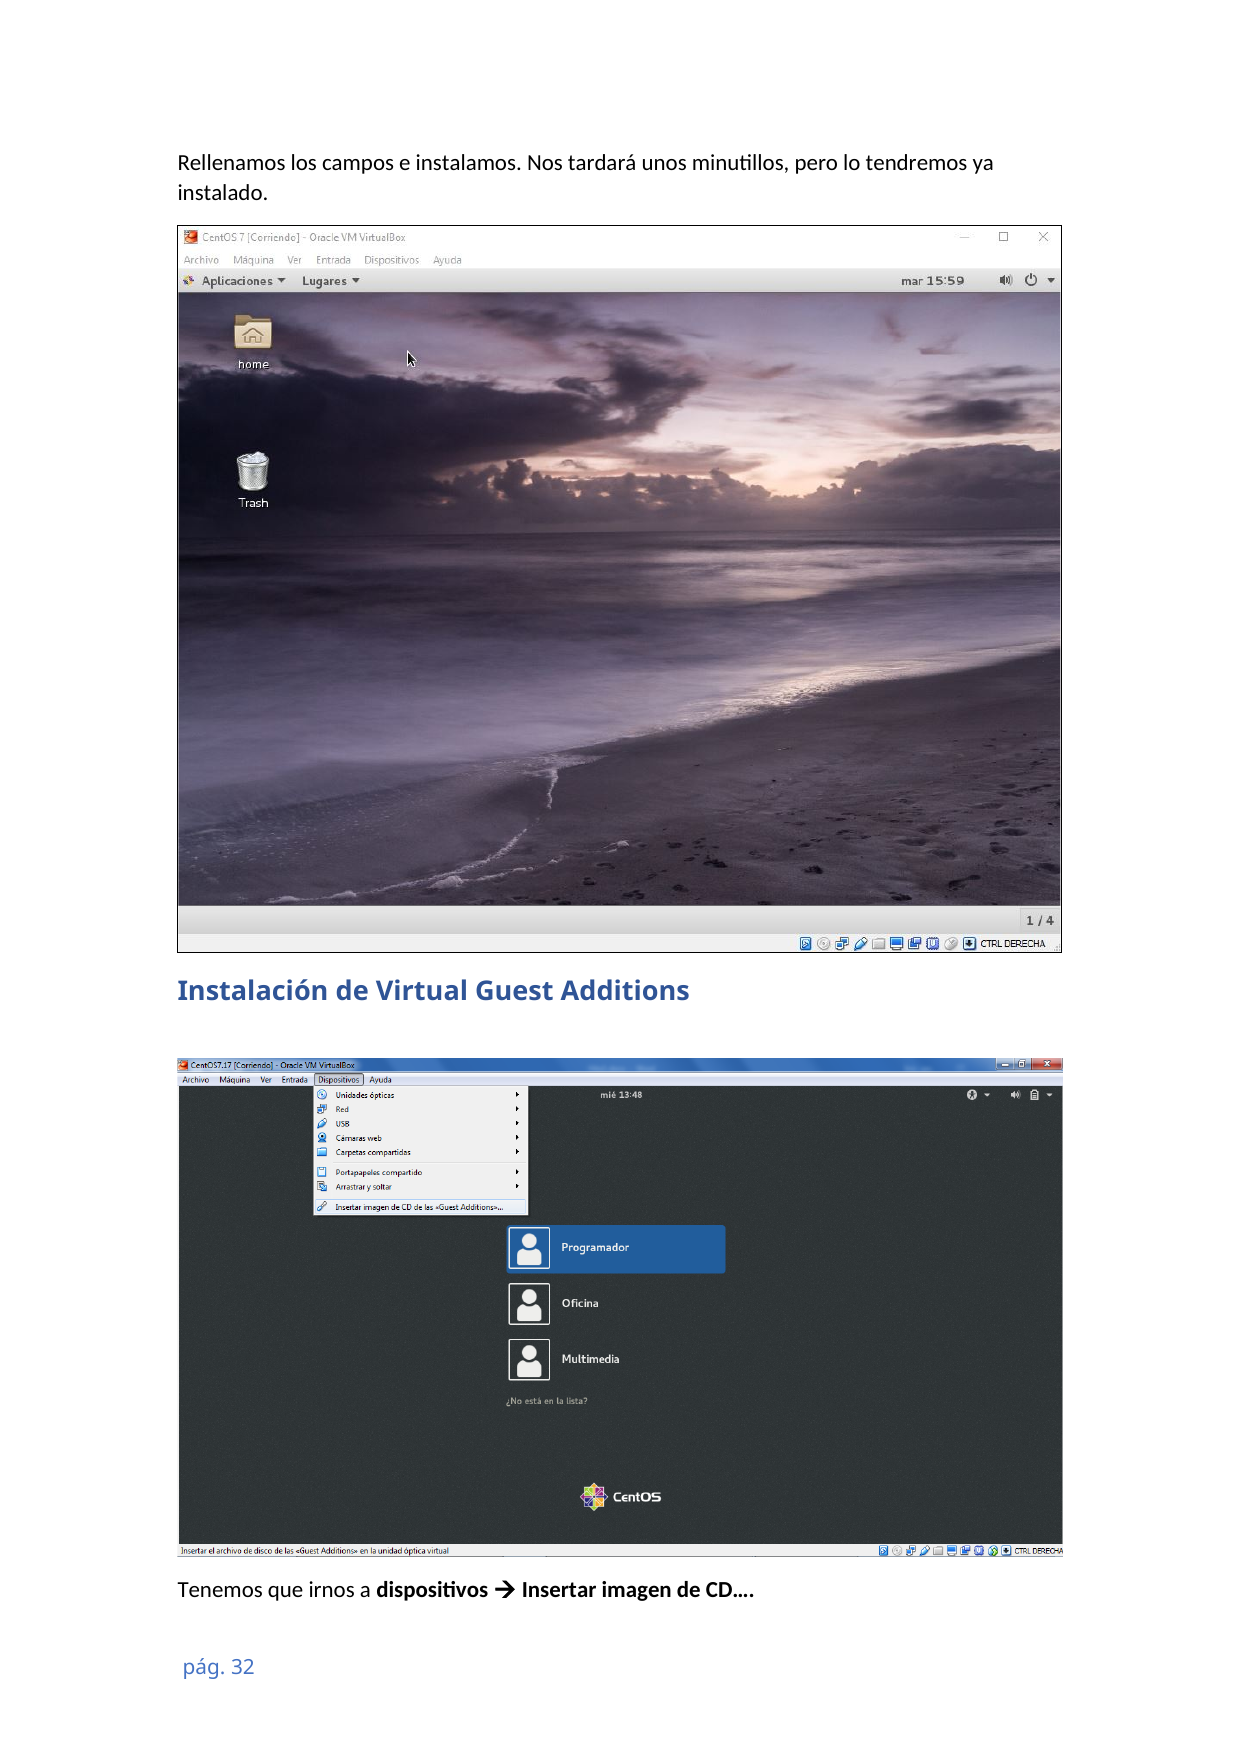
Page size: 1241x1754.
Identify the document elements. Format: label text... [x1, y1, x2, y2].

text Rellenamos los campos e instalamos. Nos tardará unos minutillos, pero lo tendremos ya instalado. [177, 148, 1063, 206]
subtitle Instalación de Virtual Guest Additions [177, 972, 1063, 1008]
picture [178, 226, 1061, 952]
picture [177, 1058, 1063, 1557]
text Tenemos que irnos a dispositivos Insertar imagen de CD…. [177, 1575, 1063, 1603]
